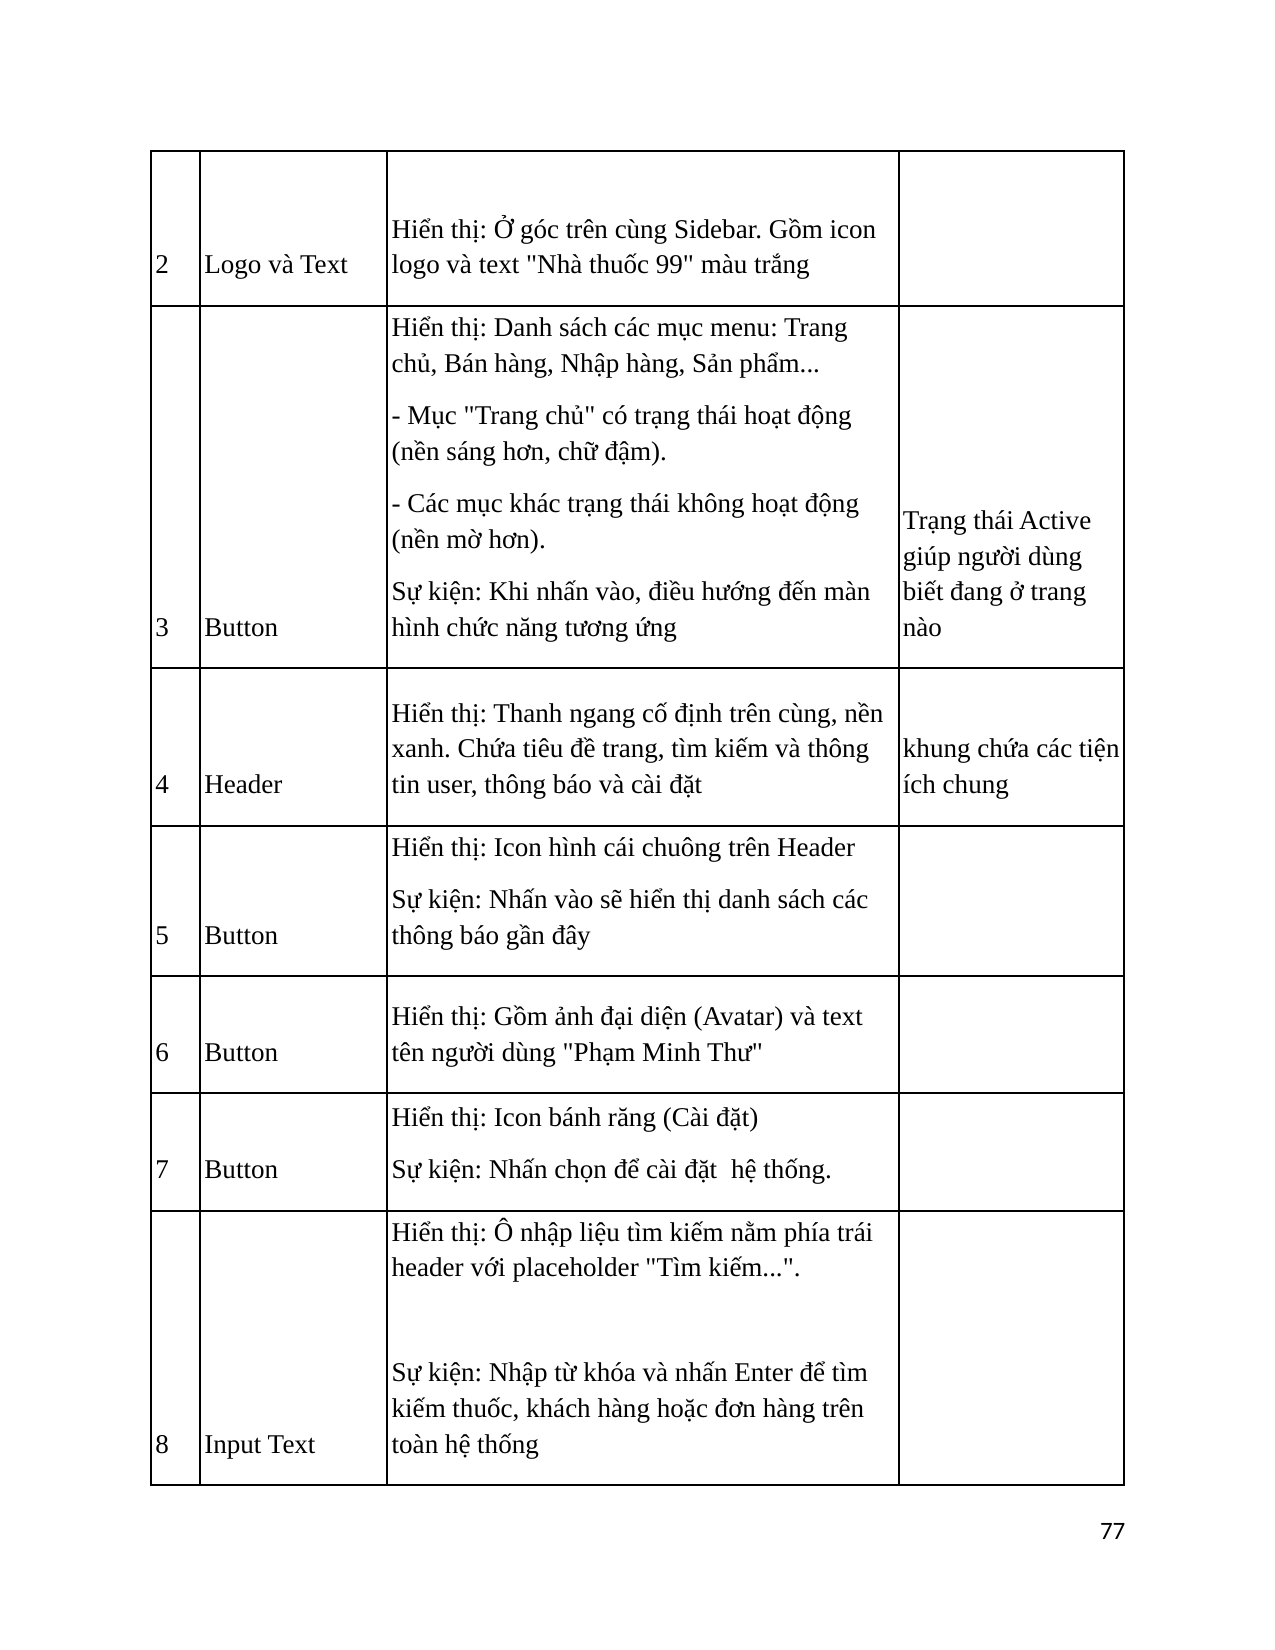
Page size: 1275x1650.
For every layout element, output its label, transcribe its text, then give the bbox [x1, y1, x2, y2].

table_cell Button [201, 977, 386, 1092]
table_cell Hiển thị: Icon hình cái chuông trên Header Sự kiện: Nhấn vào sẽ hiển thị danh sách các thông báo gần đây [388, 827, 898, 975]
table_cell 6 [152, 977, 199, 1092]
table_cell [900, 152, 1123, 305]
table_cell Hiển thị: Ô nhập liệu tìm kiếm nằm phía trái header với placeholder "Tìm kiếm...". Sự kiện: Nhập từ khóa và nhấn Enter để tìm kiếm thuốc, khách hàng hoặc đơn hàng trên toàn hệ thống [388, 1212, 898, 1484]
table_cell Logo và Text [201, 152, 386, 305]
table_cell 4 [152, 669, 199, 824]
table_cell 7 [152, 1094, 199, 1209]
table_cell [900, 827, 1123, 975]
table_cell Trạng thái Active giúp người dùng biết đang ở trang nào [900, 307, 1123, 667]
table_cell [900, 977, 1123, 1092]
table_cell Hiển thị: Danh sách các mục menu: Trang chủ, Bán hàng, Nhập hàng, Sản phẩm... - Mục "Trang chủ" có trạng thái hoạt động (nền sáng hơn, chữ đậm). - Các mục khác trạng thái không hoạt động (nền mờ hơn). Sự kiện: Khi nhấn vào, điều hướng đến màn hình chức năng tương ứng [388, 307, 898, 667]
table_cell Hiển thị: Icon bánh răng (Cài đặt) Sự kiện: Nhấn chọn để cài đặt hệ thống. [388, 1094, 898, 1209]
table_cell [900, 1212, 1123, 1484]
table_cell Hiển thị: Gồm ảnh đại diện (Avatar) và text tên người dùng "Phạm Minh Thư" [388, 977, 898, 1092]
table_cell Hiển thị: Ở góc trên cùng Sidebar. Gồm icon logo và text "Nhà thuốc 99" màu trắng [388, 152, 898, 305]
table_cell Hiển thị: Thanh ngang cố định trên cùng, nền xanh. Chứa tiêu đề trang, tìm kiếm và thông tin user, thông báo và cài đặt [388, 669, 898, 824]
table_cell 5 [152, 827, 199, 975]
table_cell Button [201, 307, 386, 667]
table_cell Header [201, 669, 386, 824]
table_cell 3 [152, 307, 199, 667]
table_cell Button [201, 1094, 386, 1209]
table_cell Input Text [201, 1212, 386, 1484]
table_cell 2 [152, 152, 199, 305]
table_cell khung chứa các tiện ích chung [900, 669, 1123, 824]
table_cell 8 [152, 1212, 199, 1484]
table_cell [900, 1094, 1123, 1209]
table_cell Button [201, 827, 386, 975]
